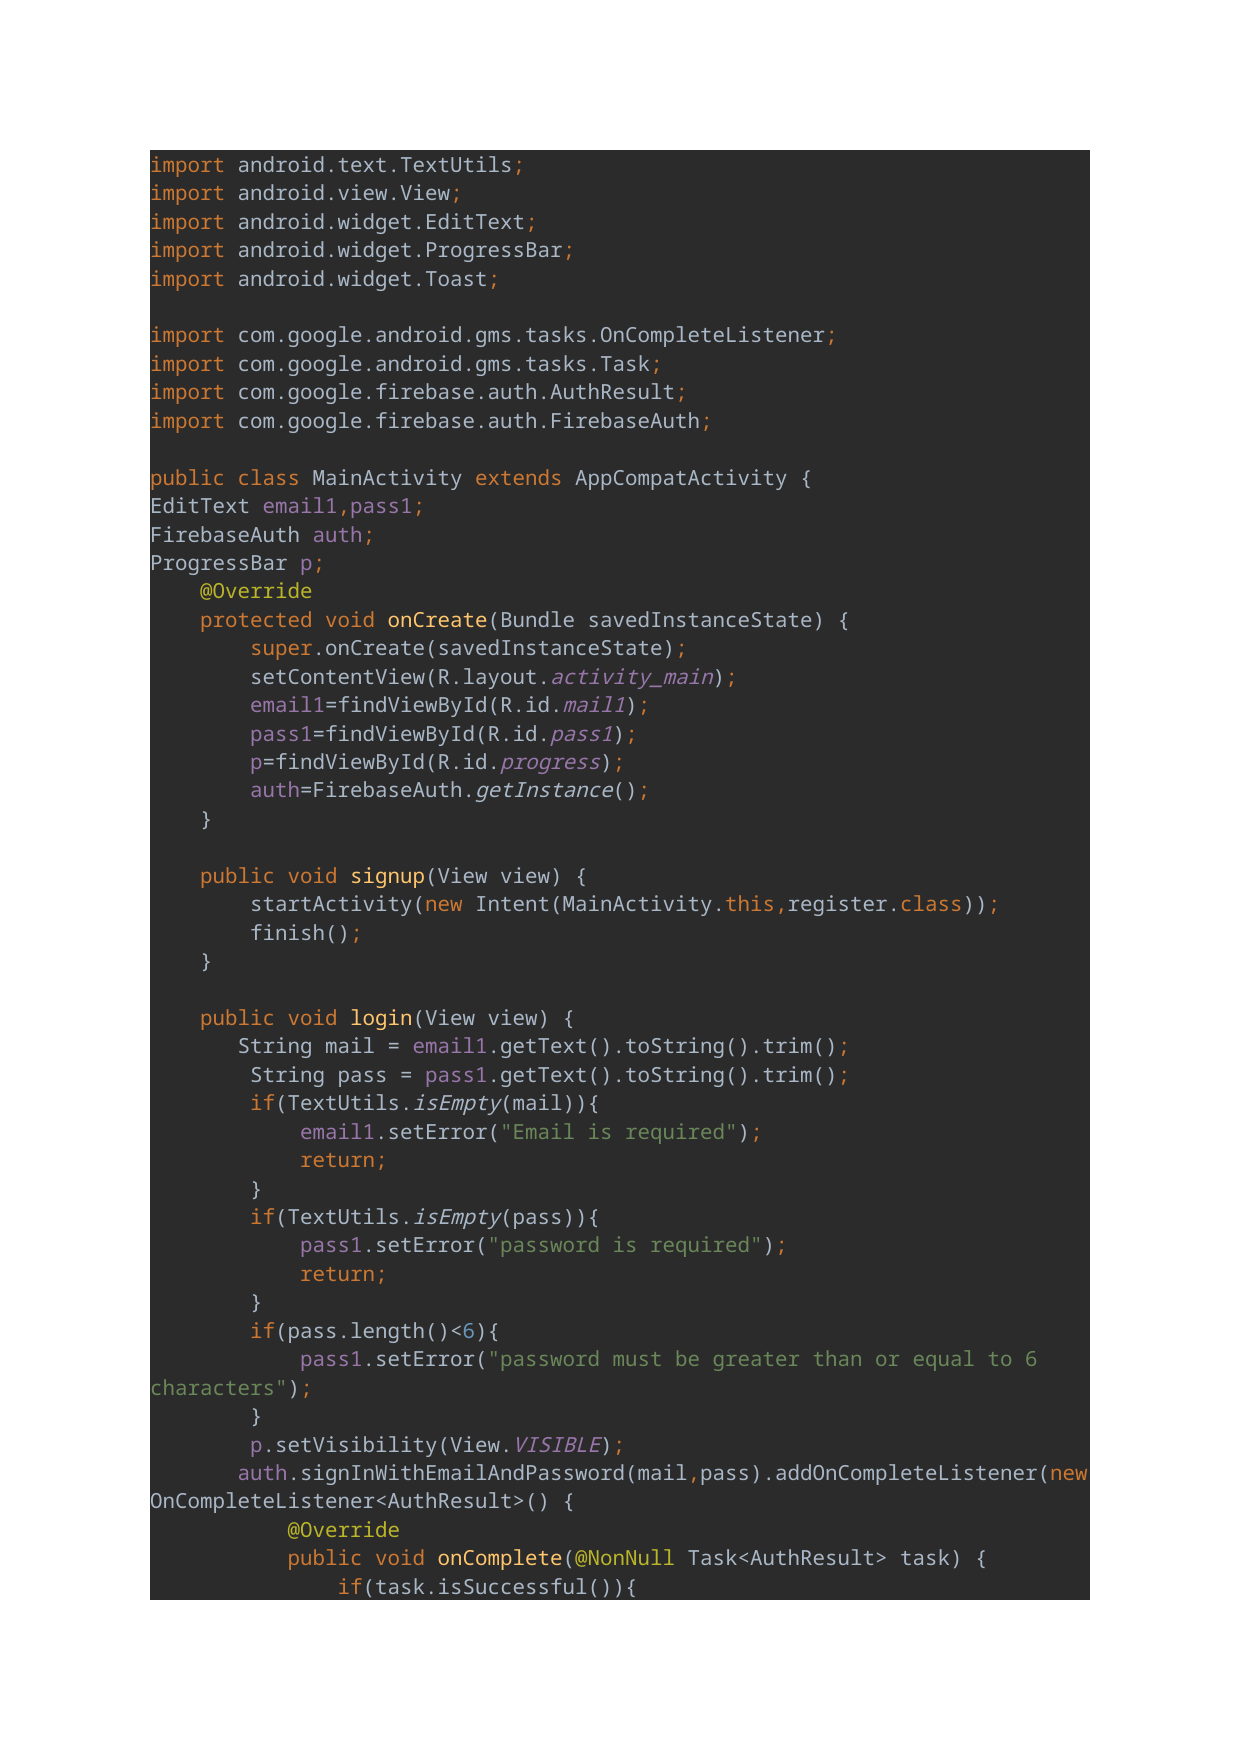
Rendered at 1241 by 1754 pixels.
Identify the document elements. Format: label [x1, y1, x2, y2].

text [150, 150, 1090, 1600]
